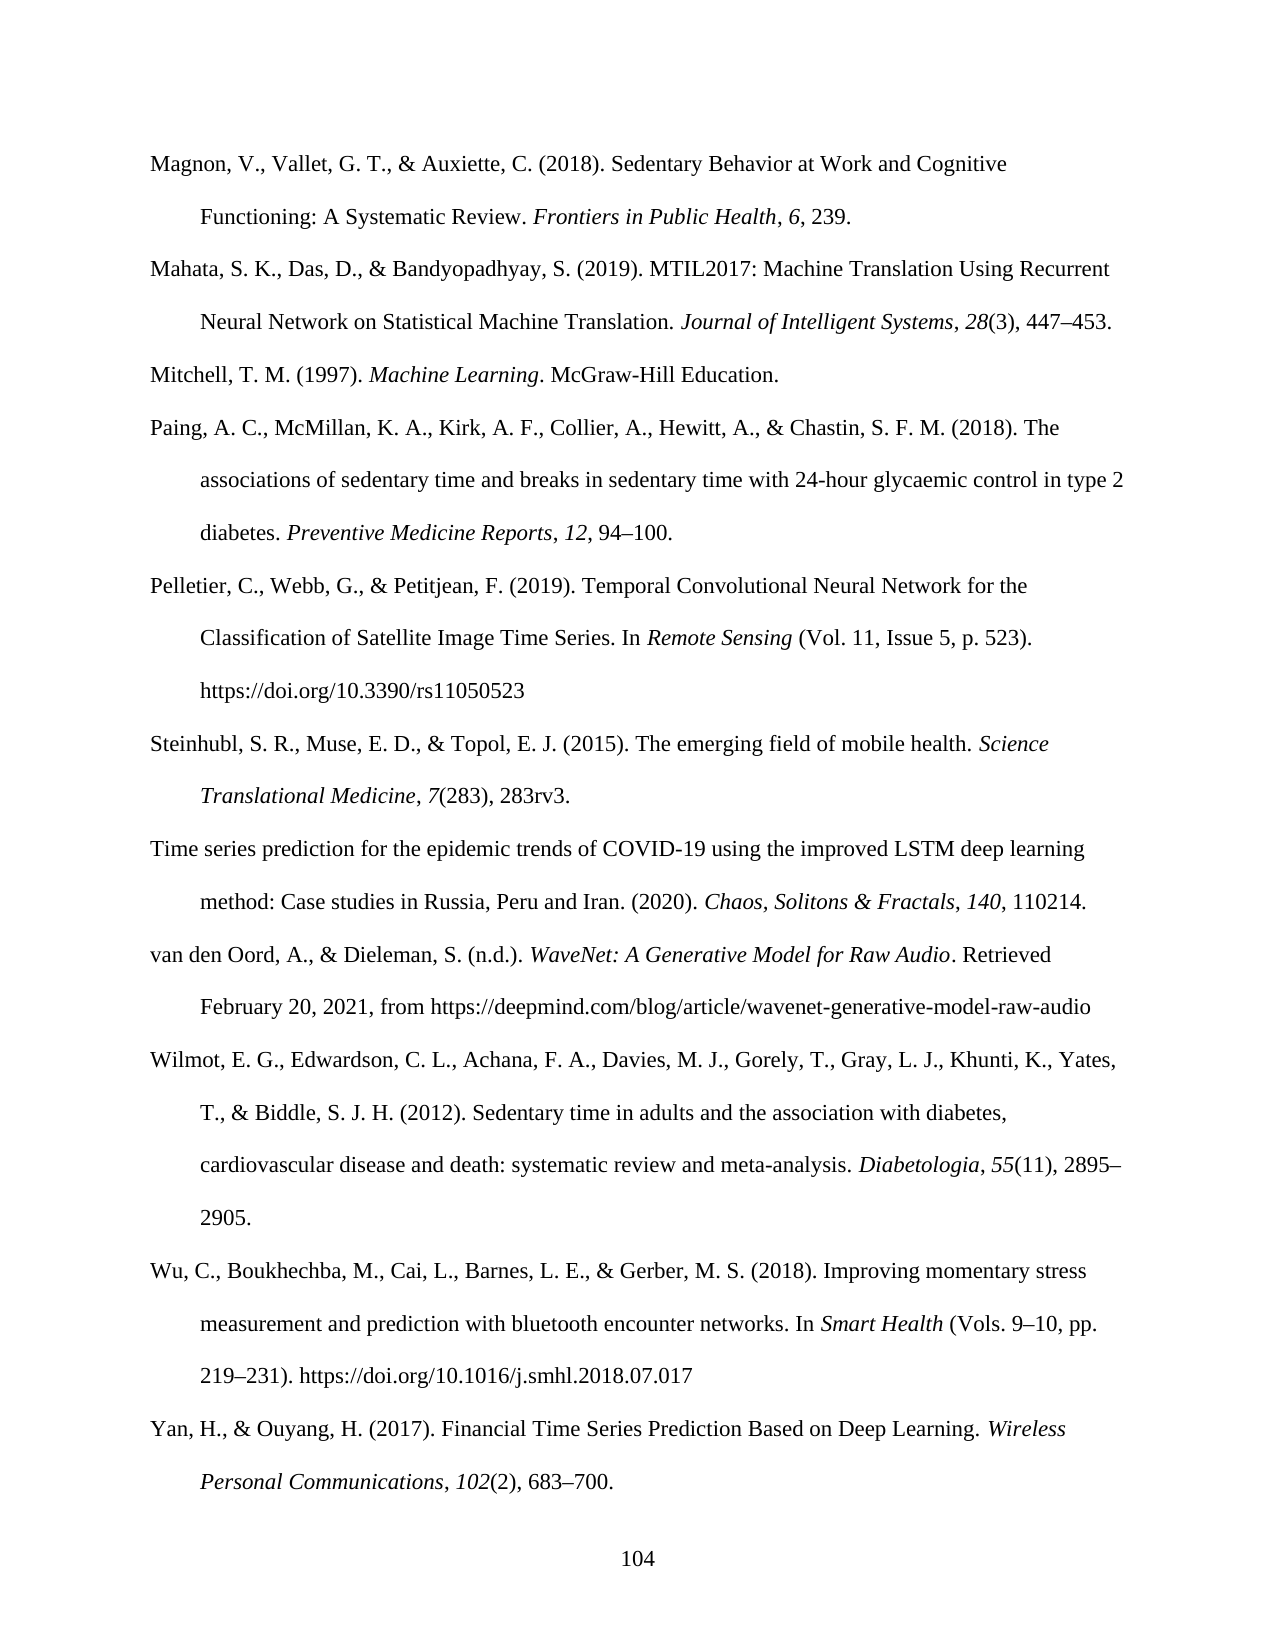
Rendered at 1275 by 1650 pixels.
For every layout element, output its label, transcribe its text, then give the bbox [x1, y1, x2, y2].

text van den Oord, A., & Dieleman, S. (n.d.). WaveNet: A Generative Model for Raw Audio. Retrieved February 20, 2021, from https://deepmind.com/blog/article/wavenet-generative-model-raw-audio [150, 941, 1125, 1020]
text Steinhubl, S. R., Muse, E. D., & Topol, E. J. (2015). The emerging field of mobile health. Science Translational Medicine, 7(283), 283rv3. [150, 730, 1125, 809]
text Paing, A. C., McMillan, K. A., Kirk, A. F., Collier, A., Hewitt, A., & Chastin, S. F. M. (2018). The associations of sedentary time and breaks in sedentary time with 24-hour glycaemic control in type 2 diabetes. Preventive Medicine Reports, 12, 94–100. [150, 413, 1125, 545]
text Pelletier, C., Webb, G., & Petitjean, F. (2019). Temporal Convolutional Neural Network for the Classification of Satellite Image Time Series. In Remote Sensing (Vol. 11, Issue 5, p. 523). https://doi.org/10.3390/rs11050523 [150, 572, 1125, 703]
text Magnon, V., Vallet, G. T., & Auxiette, C. (2018). Sedentary Behavior at Work and Cognitive Functioning: A Systematic Review. Frontiers in Public Health, 6, 239. [150, 150, 1125, 229]
text Wu, C., Boukhechba, M., Cai, L., Barnes, L. E., & Gerber, M. S. (2018). Improving momentary stress measurement and prediction with bluetooth encounter networks. In Smart Health (Vols. 9–10, pp. 219–231). https://doi.org/10.1016/j.smhl.2018.07.017 [150, 1257, 1125, 1389]
text Wilmot, E. G., Edwardson, C. L., Achana, F. A., Davies, M. J., Gorely, T., Gray, L. J., Khunti, K., Yates, T., & Biddle, S. J. H. (2012). Sedentary time in adults and the association with diabetes, cardiovascular disease and death: systematic review and meta-analysis. Diabetologia, 55(11), 2895–2905. [150, 1046, 1125, 1231]
text Mitchell, T. M. (1997). Machine Learning. McGraw-Hill Education. [150, 361, 1125, 387]
text Mahata, S. K., Das, D., & Bandyopadhyay, S. (2019). MTIL2017: Machine Translation Using Recurrent Neural Network on Statistical Machine Translation. Journal of Intelligent Systems, 28(3), 447–453. [150, 255, 1125, 334]
text Yan, H., & Ouyang, H. (2017). Financial Time Series Prediction Based on Deep Learning. Wireless Personal Communications, 102(2), 683–700. [150, 1415, 1125, 1494]
text Time series prediction for the epidemic trends of COVID-19 using the improved LSTM deep learning method: Case studies in Russia, Peru and Iran. (2020). Chaos, Solitons & Fractals, 140, 110214. [150, 835, 1125, 914]
